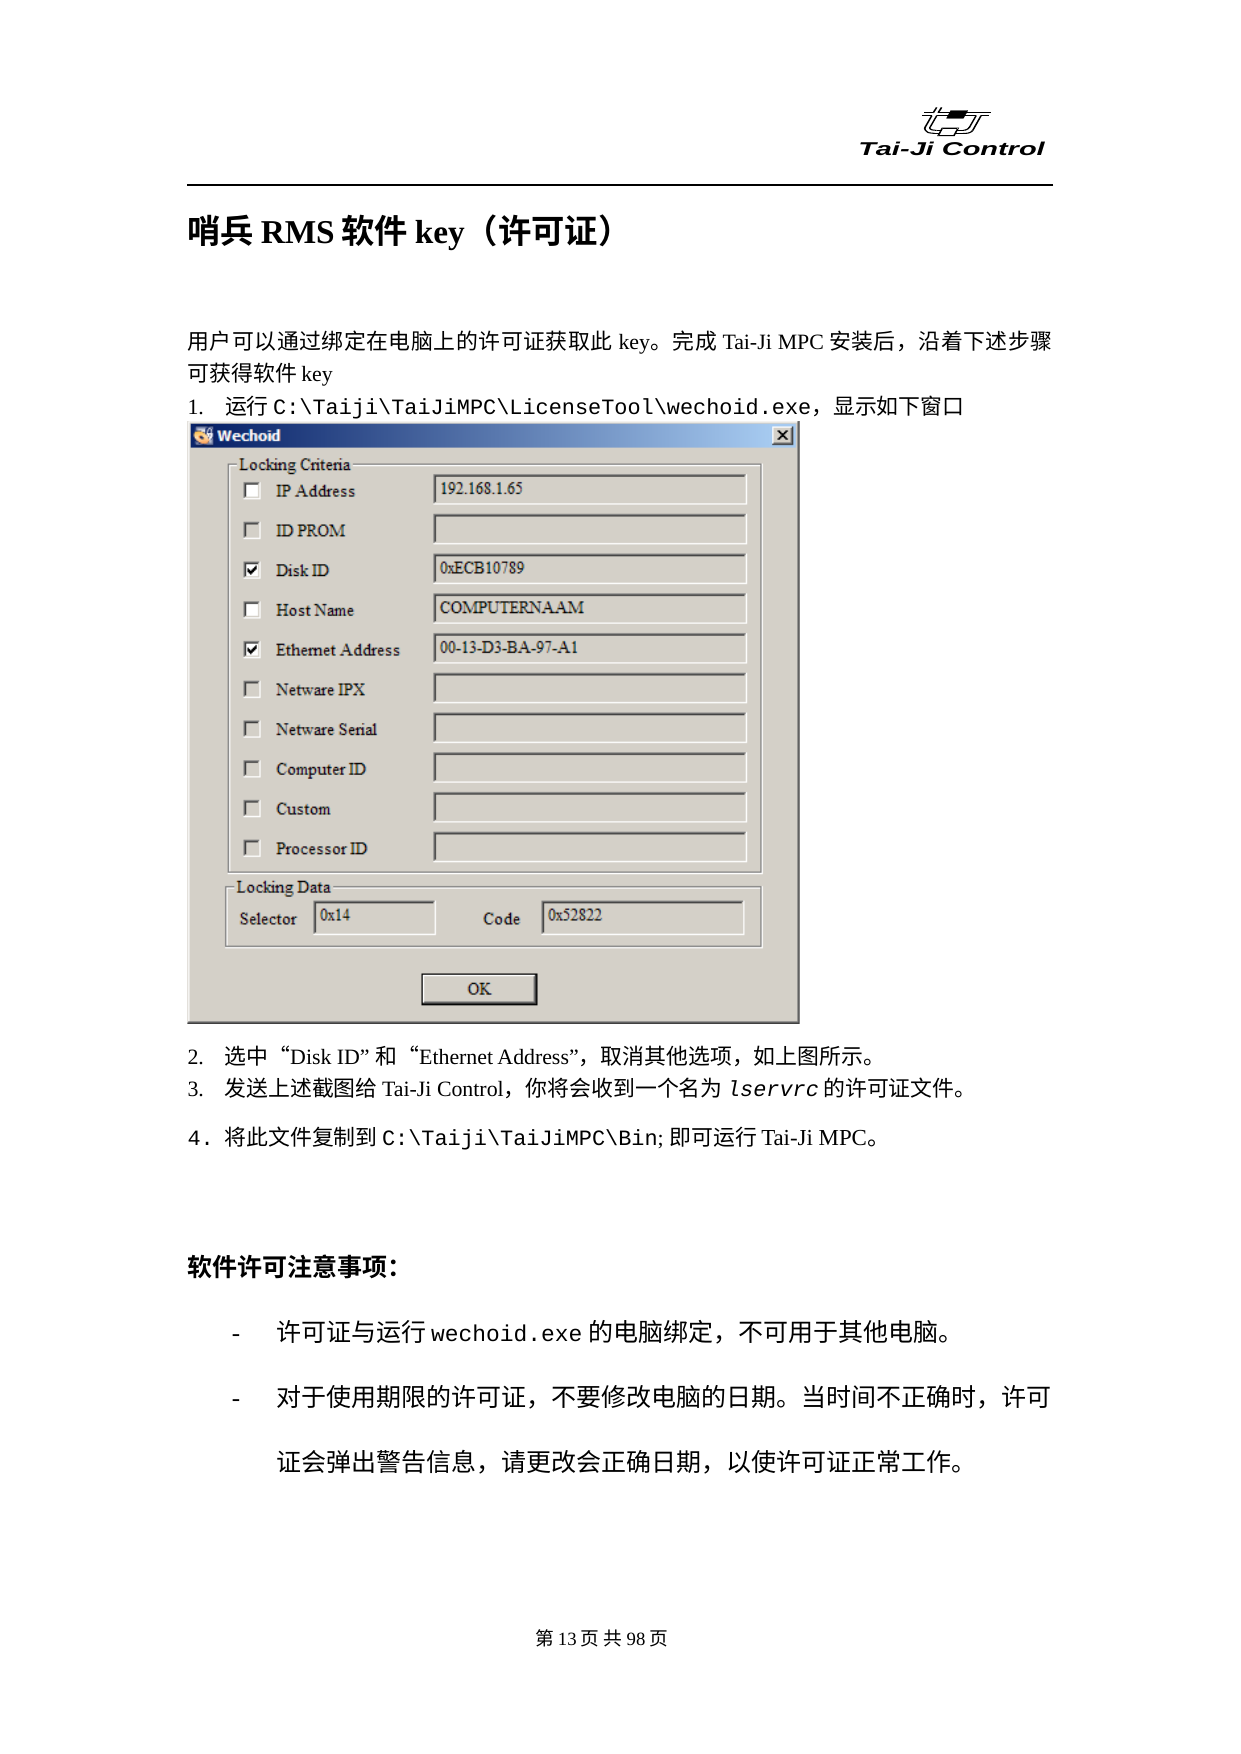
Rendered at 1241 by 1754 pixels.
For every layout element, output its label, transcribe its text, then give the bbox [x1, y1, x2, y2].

picture [187, 421, 800, 1024]
list 对于使用期限的许可证，不要修改电脑的日期。当时间不正确时，许可证会弹出警告信息，请更改会正确日期，以使许可证正常工作。 [232, 1363, 1053, 1493]
text 用户可以通过绑定在电脑上的许可证获取此key。完成Tai-Ji MPC安装后，沿着下述步骤可获得软件key [187, 323, 1053, 388]
text 软件许可注意事项： [187, 1233, 1053, 1298]
list 将此文件复制到C:\Taiji\TaiJiMPC\Bin; 即可运行Tai-Ji MPC。 [187, 1103, 1053, 1168]
subtitle 哨兵RMS软件key（许可证） [187, 196, 1053, 261]
list 选中“Disk ID” 和“Ethernet Address”，取消其他选项，如上图所示。 [187, 1038, 1053, 1071]
list 发送上述截图给Tai-Ji Control，你将会收到一个名为lservrc的许可证文件。 [187, 1071, 1053, 1103]
list 许可证与运行wechoid.exe 的电脑绑定，不可用于其他电脑。 [232, 1298, 1053, 1363]
list 运行C:\Taiji\TaiJiMPC\LicenseTool\wechoid.exe，显示如下窗口 [187, 388, 1053, 421]
